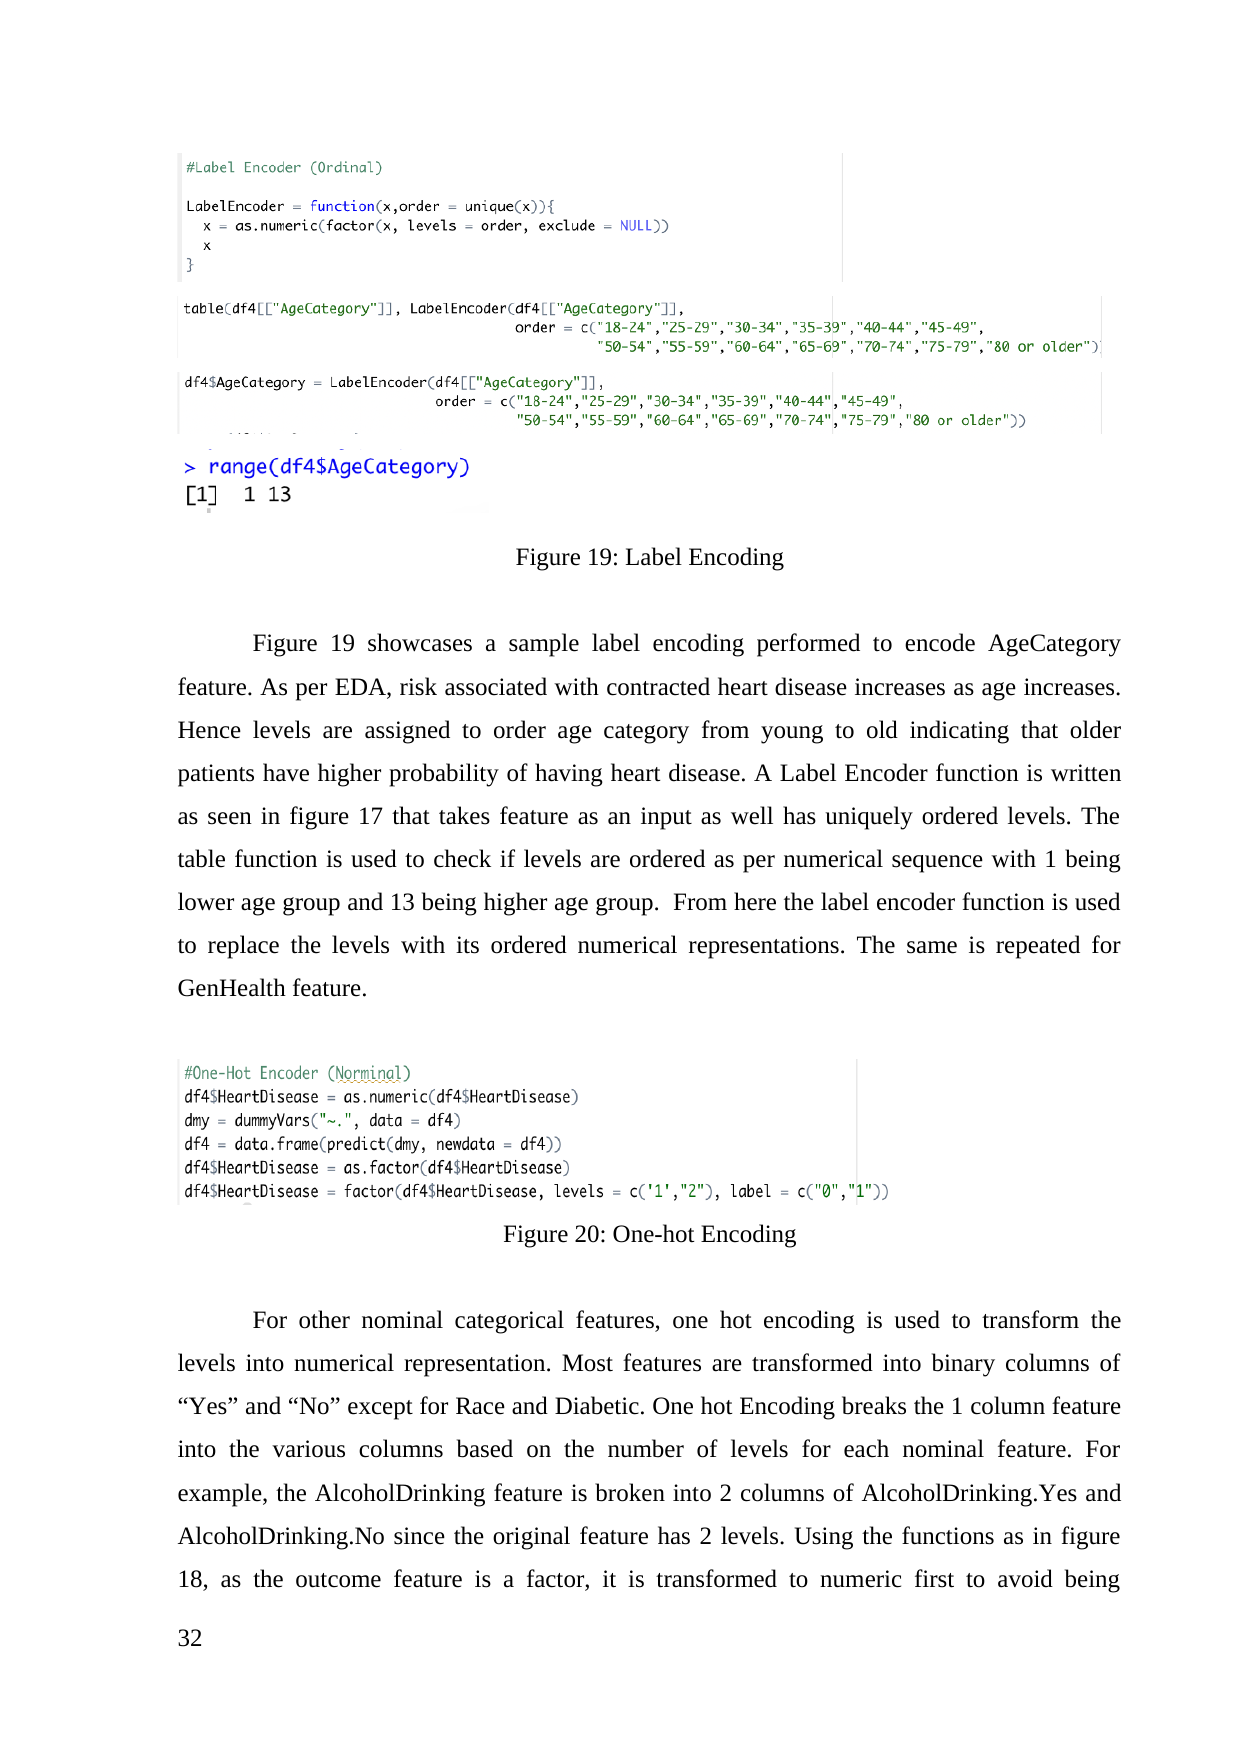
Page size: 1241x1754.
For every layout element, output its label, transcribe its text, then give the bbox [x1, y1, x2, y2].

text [177, 1305, 1122, 1593]
picture [177, 1059, 1123, 1205]
picture [177, 147, 1123, 528]
text Figure 19 showcases a sample label encoding performed to encode AgeCategory feature. As per EDA, risk associated with contracted heart disease increases as age increases. Hence levels are assigned to order age category from young to old indicating that older patients have higher probability of having heart disease. A Label Encoder function is written as seen in figure 17 that takes feature as an input as well has uniquely ordered levels. The table function is used to check if levels are ordered as per numerical sequence with 1 being lower age group and 13 being higher age group. From here the label encoder function is used to replace the levels with its ordered numerical representations. The same is repeated for GenHealth feature. [177, 628, 1122, 1002]
